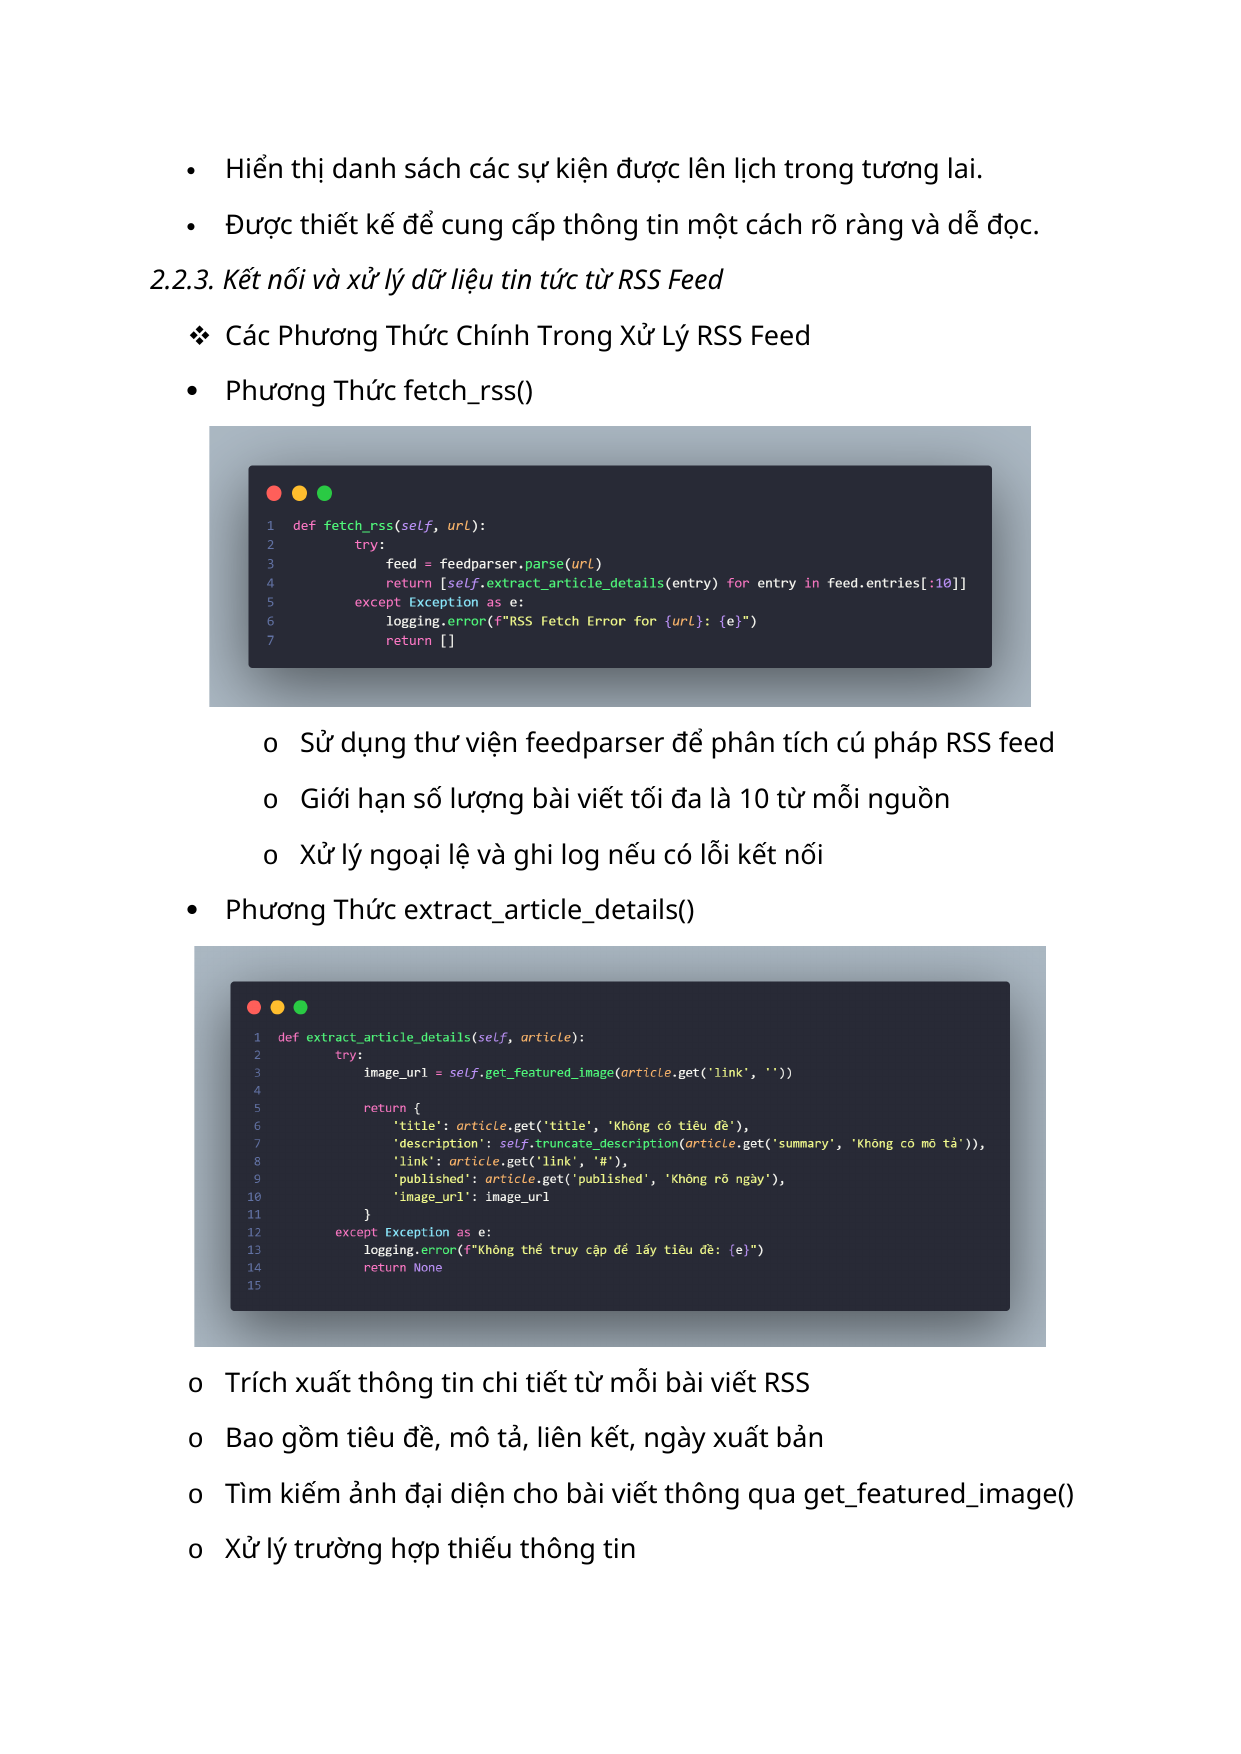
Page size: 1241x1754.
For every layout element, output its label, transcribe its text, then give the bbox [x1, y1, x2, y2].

list Hiển thị danh sách các sự kiện được lên lịch trong tương lai. [187, 150, 1090, 187]
list Xử lý trường hợp thiếu thông tin [187, 1530, 1090, 1567]
list Được thiết kế để cung cấp thông tin một cách rõ ràng và dễ đọc. [187, 205, 1090, 242]
picture [209, 426, 1031, 707]
list Phương Thức fetch_rss() [187, 371, 1090, 408]
subtitle 2.2.3. Kết nối và xử lý dữ liệu tin tức từ RSS Feed [150, 261, 1090, 297]
list Sử dụng thư viện feedparser để phân tích cú pháp RSS feed [262, 724, 1090, 761]
list Xử lý ngoại lệ và ghi log nếu có lỗi kết nối [262, 835, 1090, 872]
list Giới hạn số lượng bài viết tối đa là 10 từ mỗi nguồn [262, 779, 1090, 817]
list Phương Thức extract_article_details() [187, 891, 1090, 928]
picture [194, 946, 1046, 1347]
list Các Phương Thức Chính Trong Xử Lý RSS Feed [187, 316, 1090, 353]
list Bao gồm tiêu đề, mô tả, liên kết, ngày xuất bản [187, 1419, 1090, 1456]
list Tìm kiếm ảnh đại diện cho bài viết thông qua get_featured_image() [187, 1474, 1090, 1511]
list Trích xuất thông tin chi tiết từ mỗi bài viết RSS [187, 1363, 1090, 1400]
